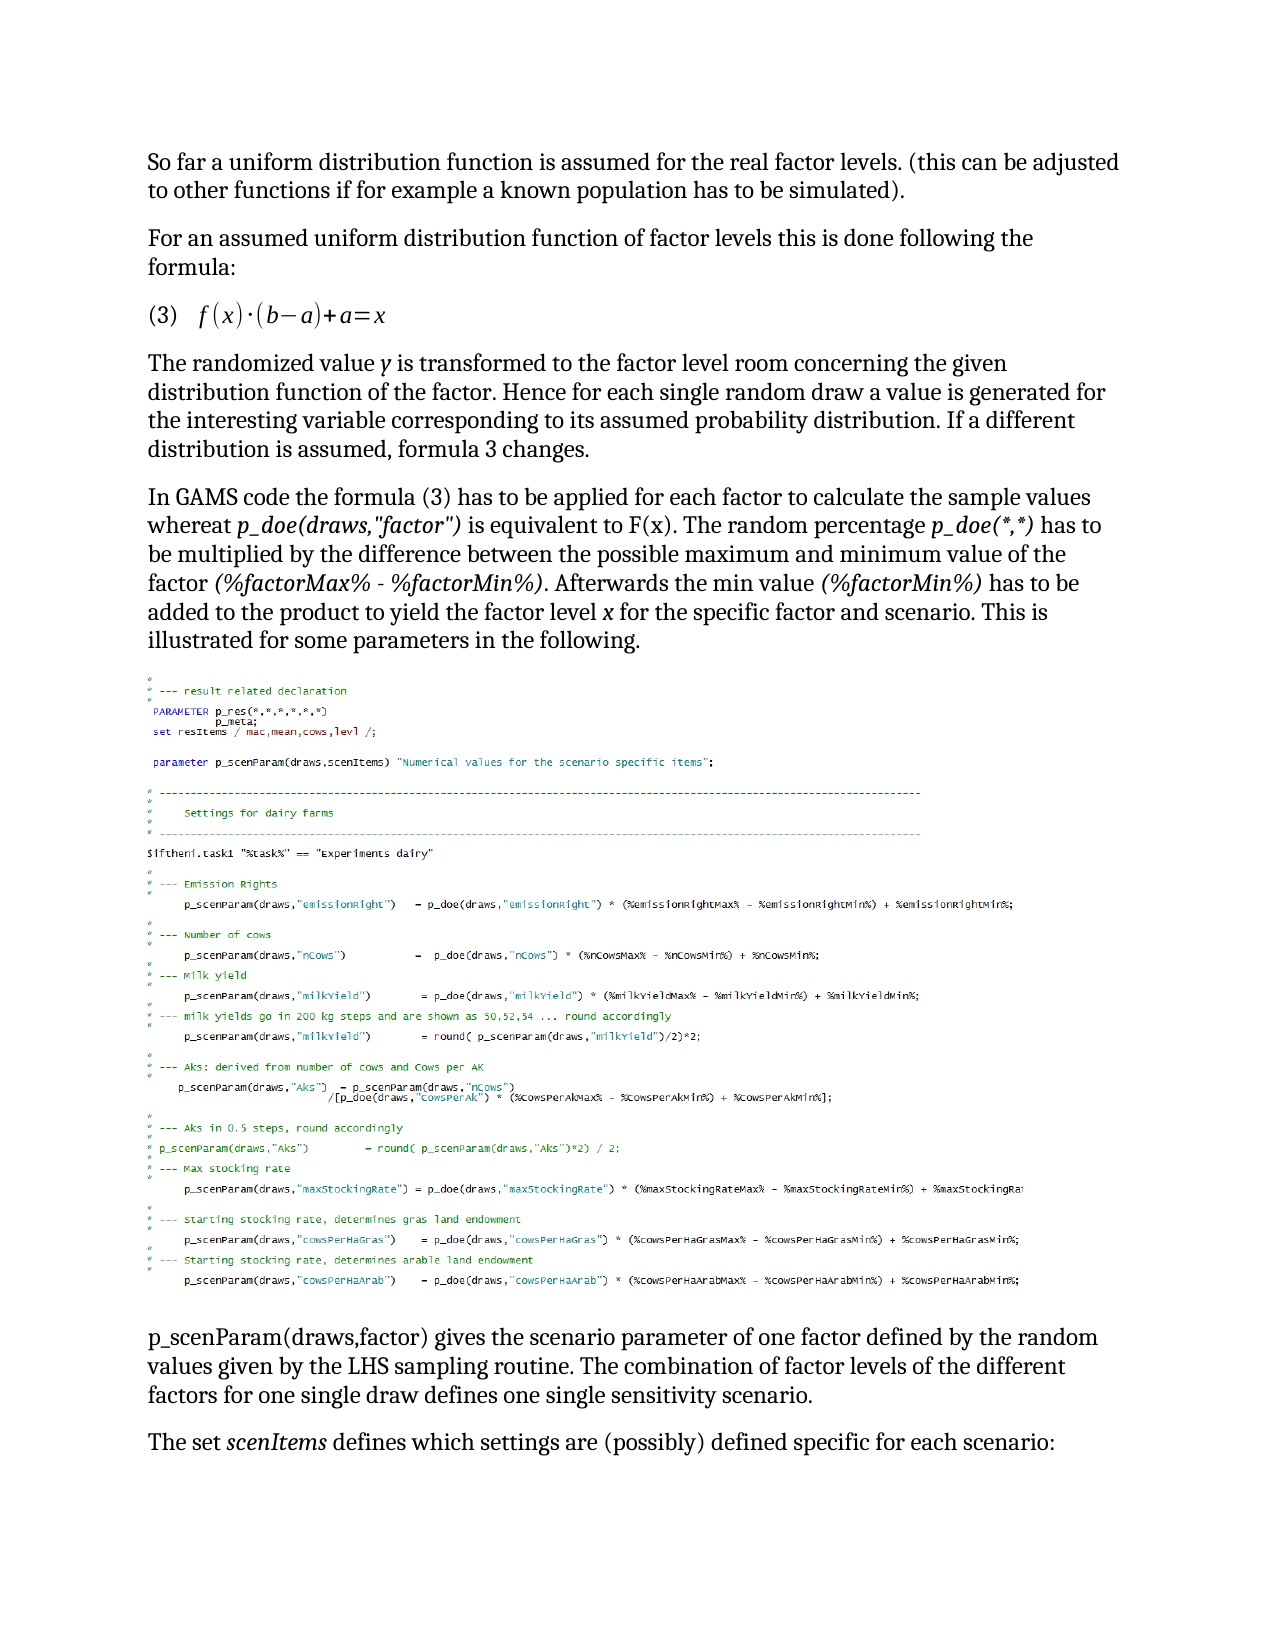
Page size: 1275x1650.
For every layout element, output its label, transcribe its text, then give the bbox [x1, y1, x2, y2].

text For an assumed uniform distribution function of factor levels this is done following the formula: [148, 224, 1127, 281]
text The set scenItems defines which settings are (possibly) defined specific for each scenario: [148, 1428, 1127, 1457]
text p_scenParam(draws,factor) gives the scenario parameter of one factor defined by the random values given by the LHS sampling routine. The combination of factor levels of the different factors for one single draw defines one single sensitivity scenario. [148, 1323, 1127, 1409]
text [148, 148, 1127, 205]
text In GAMS code the formula (3) has to be applied for each factor to calculate the sample values whereat p_doe(draws,"factor") is equivalent to F(x). The random percentage p_doe(*,*) has to be multiplied by the difference between the possible maximum and minimum value of the factor (%factorMax% - %factorMin%). Afterwards the min value (%factorMin%) has to be added to the product to yield the factor level x for the specific factor and scenario. This is illustrated for some parameters in the following. [148, 483, 1127, 655]
text The randomized value y is transformed to the factor level room concerning the given distribution function of the factor. Hence for each single random draw a value is generated for the interesting variable corresponding to its assumed probability distribution. If a different distribution is assumed, formula 3 changes. [148, 349, 1127, 464]
picture [147, 673, 1023, 1303]
